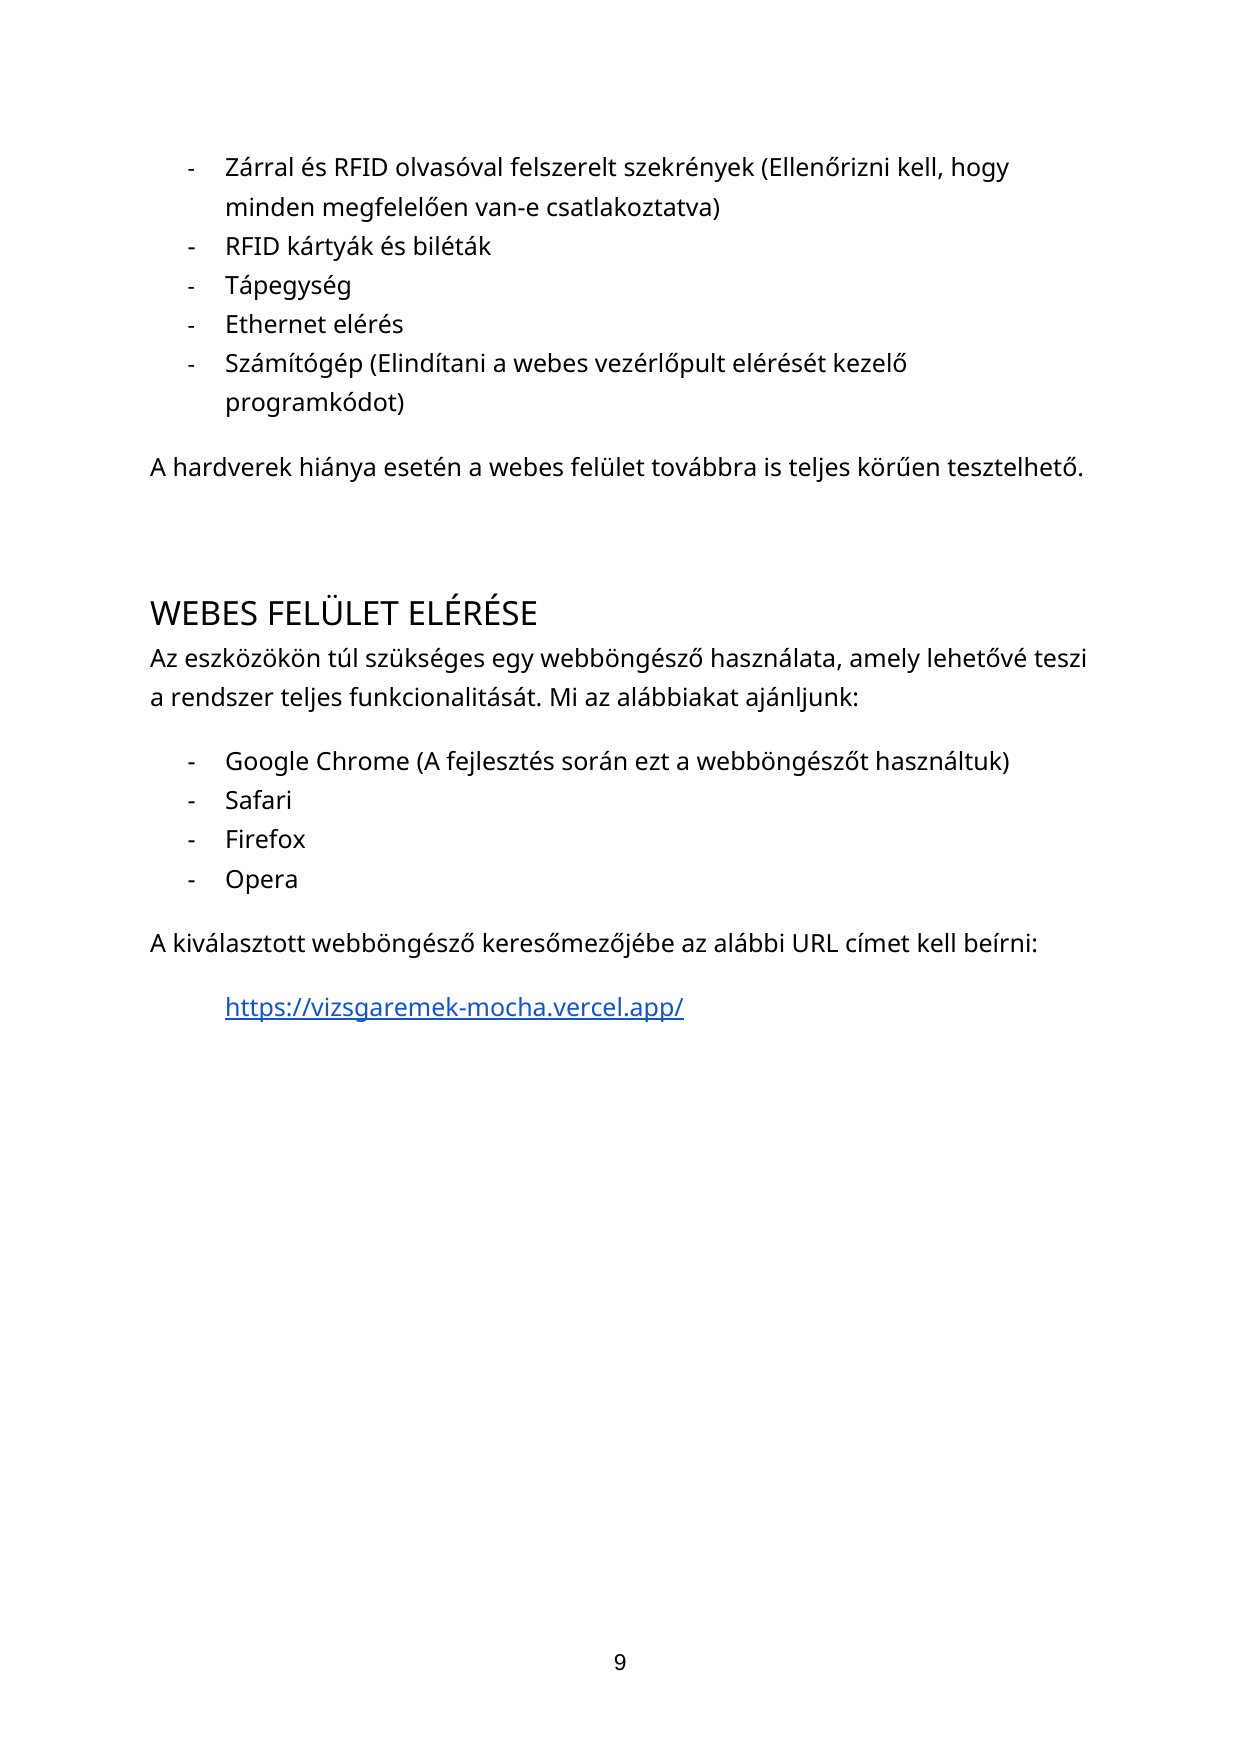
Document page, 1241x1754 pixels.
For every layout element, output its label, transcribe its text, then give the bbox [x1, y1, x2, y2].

subtitle WEBES FELÜLET ELÉRÉSE Az eszközökön túl szükséges egy webböngésző használata, amely lehetővé teszi a rendszer teljes funkcionalitását. Mi az alábbiakat ajánljunk: [150, 590, 1090, 714]
text A hardverek hiánya esetén a webes felület továbbra is teljes körűen tesztelhető. [150, 449, 1090, 483]
list Google Chrome (A fejlesztés során ezt a webböngészőt használtuk) [187, 744, 1090, 778]
list RFID kártyák és biléták [187, 228, 1090, 262]
text https://vizsgaremek-mocha.vercel.app/ [150, 990, 1090, 1024]
list Tápegység [187, 267, 1090, 302]
list Opera [187, 861, 1090, 895]
list Számítógép (Elindítani a webes vezérlőpult elérését kezelő programkódot) [187, 346, 1090, 419]
list Safari [187, 783, 1090, 817]
list Zárral és RFID olvasóval felszerelt szekrények (Ellenőrizni kell, hogy minden megfelelően van-e csatlakoztatva) [187, 150, 1090, 223]
text A kiválasztott webböngésző keresőmezőjébe az alábbi URL címet kell beírni: [150, 926, 1090, 959]
list Firefox [187, 822, 1090, 856]
list Ethernet elérés [187, 307, 1090, 341]
